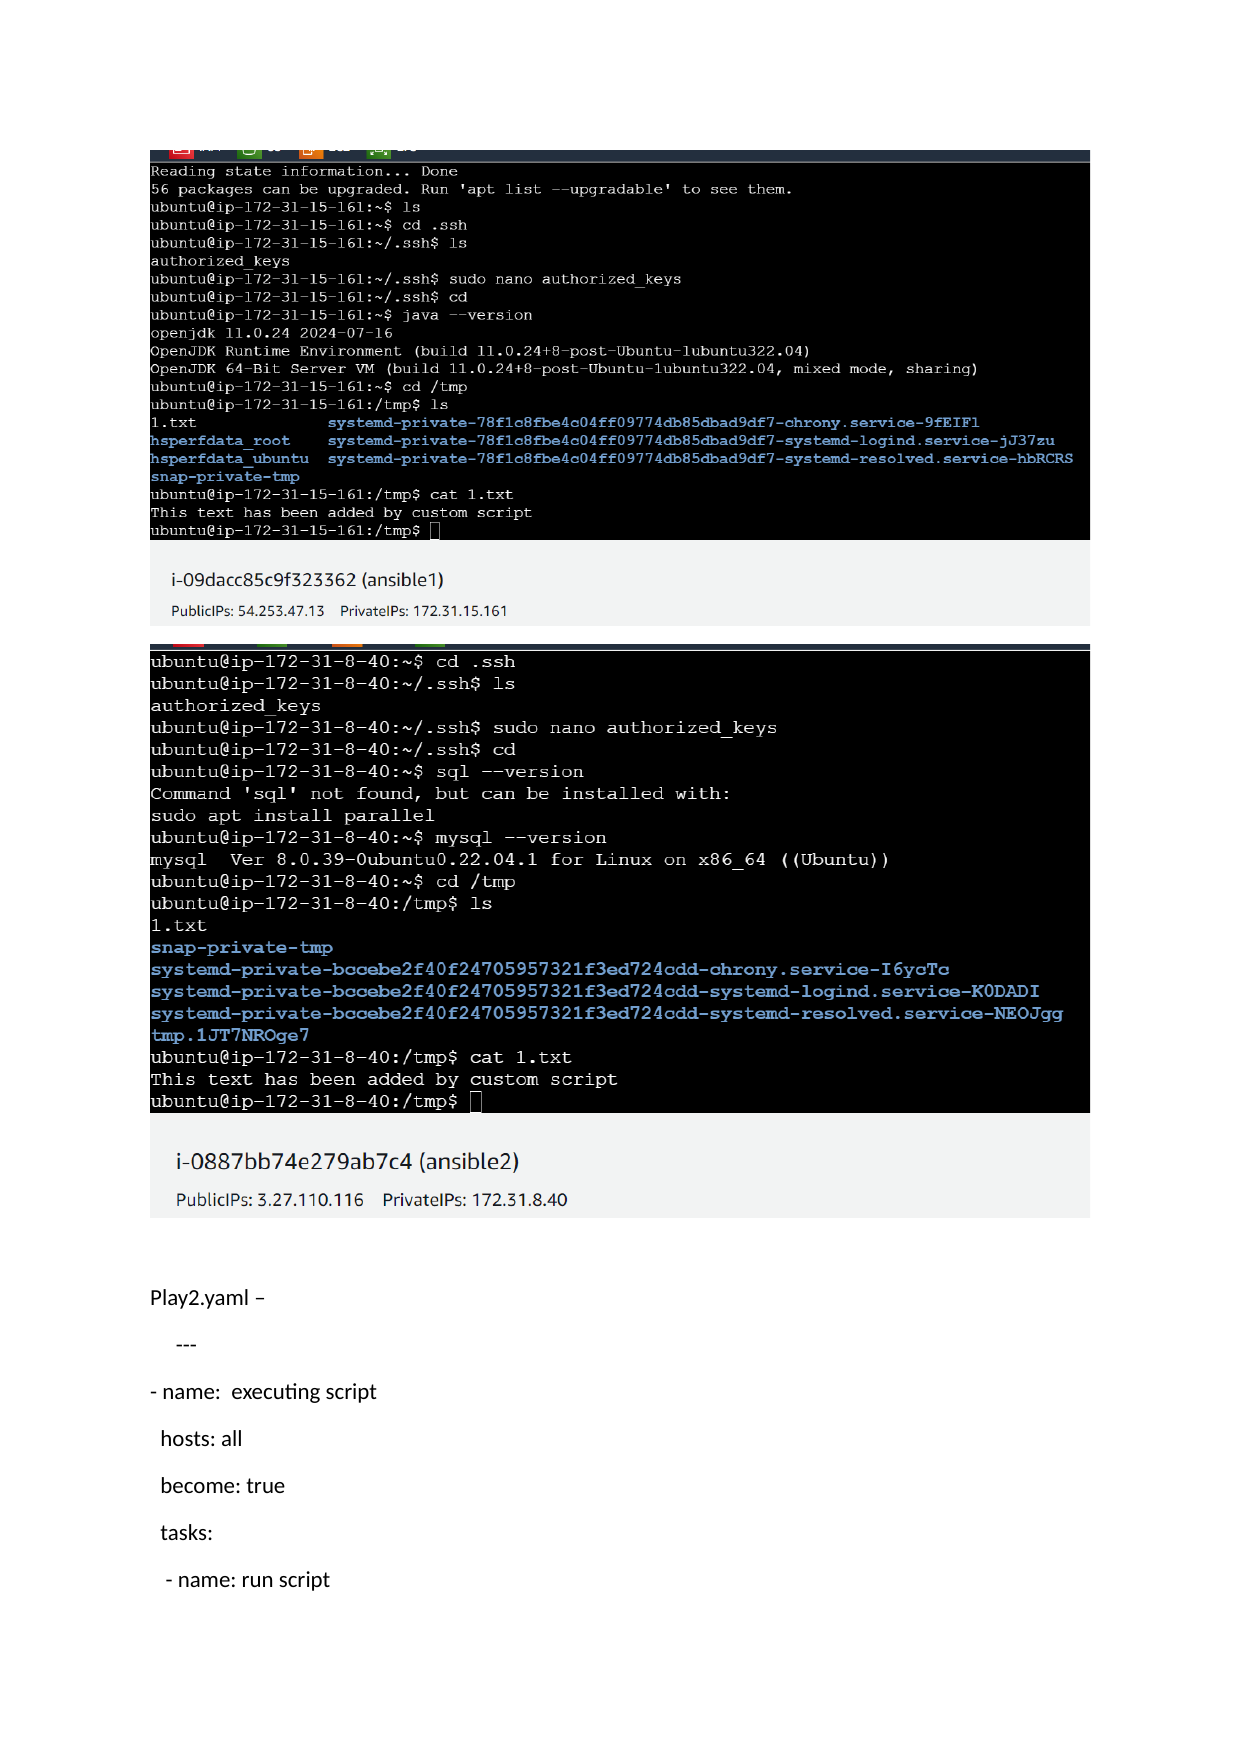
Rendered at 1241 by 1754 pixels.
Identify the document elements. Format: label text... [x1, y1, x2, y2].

text hosts: all [150, 1424, 1090, 1452]
text - name: run script [150, 1565, 1090, 1593]
text become: true [150, 1471, 1090, 1499]
picture [150, 644, 1091, 1218]
text - name: executing script [150, 1377, 1090, 1405]
picture [150, 150, 1091, 626]
text Play2.yaml – [150, 1283, 1090, 1312]
text tasks: [150, 1518, 1090, 1546]
text --- [150, 1330, 1090, 1358]
